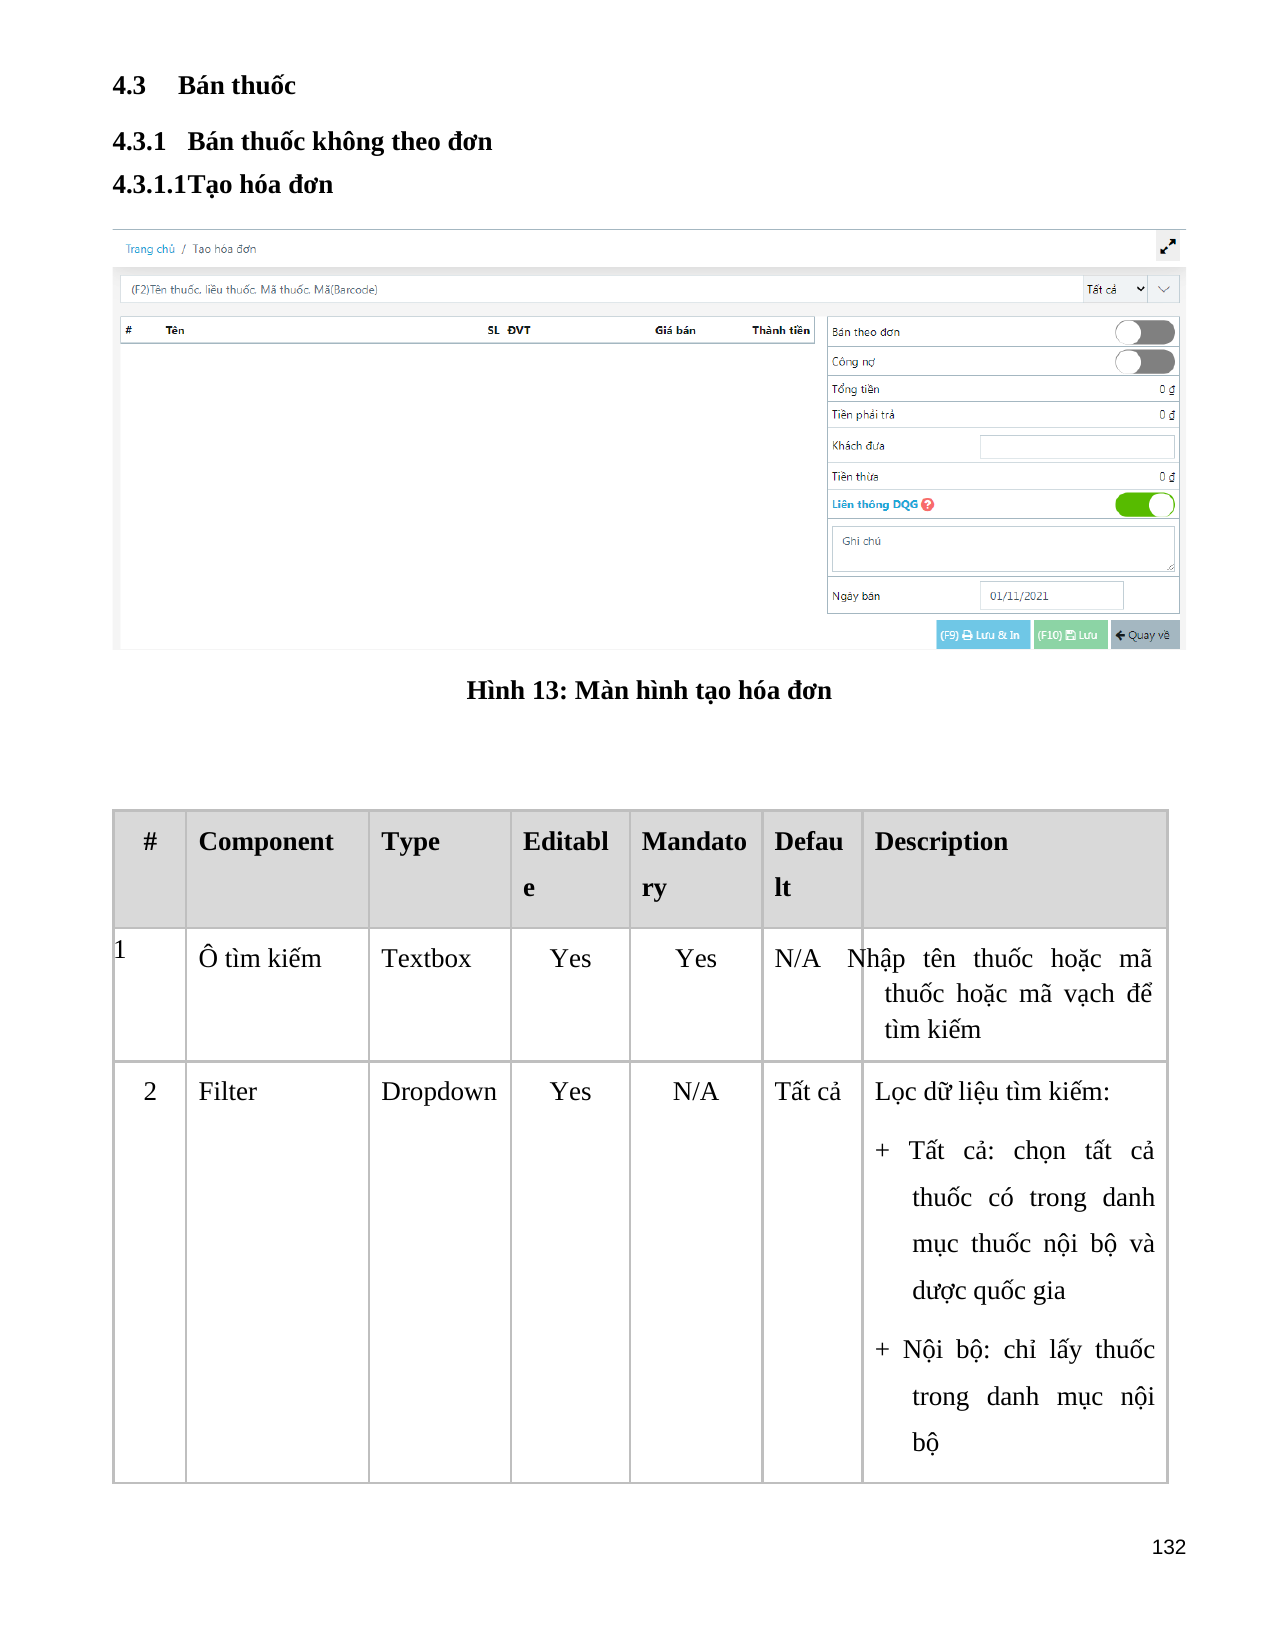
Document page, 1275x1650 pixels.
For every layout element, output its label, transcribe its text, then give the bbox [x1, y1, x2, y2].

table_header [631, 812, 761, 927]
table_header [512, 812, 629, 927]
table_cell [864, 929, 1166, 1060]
picture [112, 227, 1187, 650]
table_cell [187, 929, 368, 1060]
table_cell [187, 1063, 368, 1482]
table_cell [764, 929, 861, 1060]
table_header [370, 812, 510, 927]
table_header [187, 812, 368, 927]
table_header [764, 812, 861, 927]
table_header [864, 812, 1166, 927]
subtitle Tạo hóa đơn [112, 169, 1186, 200]
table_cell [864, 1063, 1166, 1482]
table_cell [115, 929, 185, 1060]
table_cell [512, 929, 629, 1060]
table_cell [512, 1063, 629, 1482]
text Hình 13: Màn hình tạo hóa đơn [112, 674, 1186, 705]
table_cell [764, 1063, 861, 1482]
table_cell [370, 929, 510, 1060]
subtitle Bán thuốc không theo đơn [112, 125, 1186, 156]
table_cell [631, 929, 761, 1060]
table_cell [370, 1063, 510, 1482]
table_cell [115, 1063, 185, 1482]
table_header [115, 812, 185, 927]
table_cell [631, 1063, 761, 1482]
subtitle Bán thuốc [112, 69, 1186, 100]
